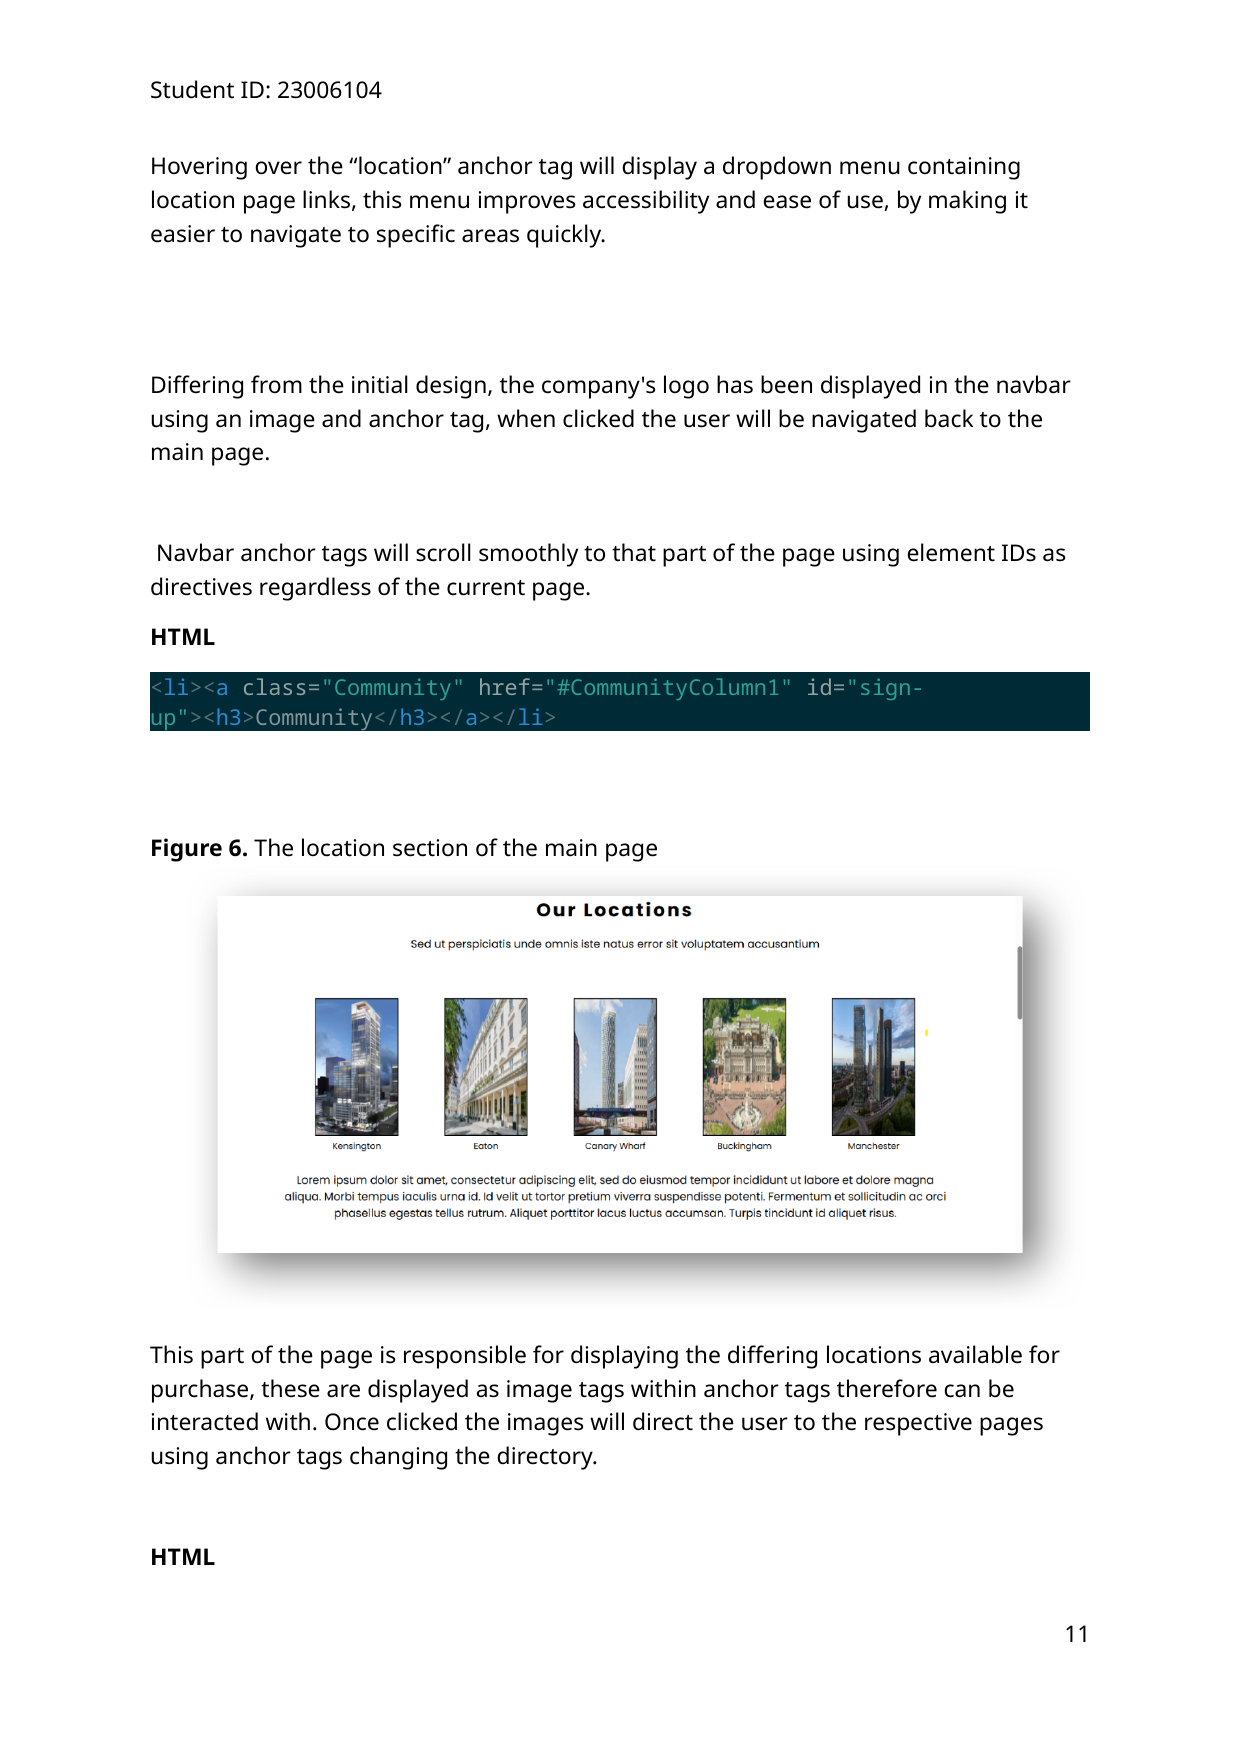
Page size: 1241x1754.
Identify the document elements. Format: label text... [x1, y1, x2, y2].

text HTML [150, 1541, 1090, 1572]
text Figure 6. The location section of the main page [150, 832, 1090, 863]
text Navbar anchor tags will scroll smoothly to that part of the page using element IDs as directives regardless of the current page. [150, 537, 1090, 602]
text Differing from the initial design, the company's logo has been displayed in the navbar using an image and anchor tag, when clicked the user will be navigated back to the main page. [150, 369, 1090, 467]
picture [217, 896, 1023, 1253]
text <li><a class="Community" href="#CommunityColumn1" id="sign-up"><h3>Community</h3></a></li> [150, 672, 1090, 731]
text HTML [150, 621, 1090, 652]
text Hovering over the “location” anchor tag will display a dropdown menu containing location page links, this menu improves accessibility and ease of use, by making it easier to navigate to specific areas quickly. [150, 150, 1090, 249]
